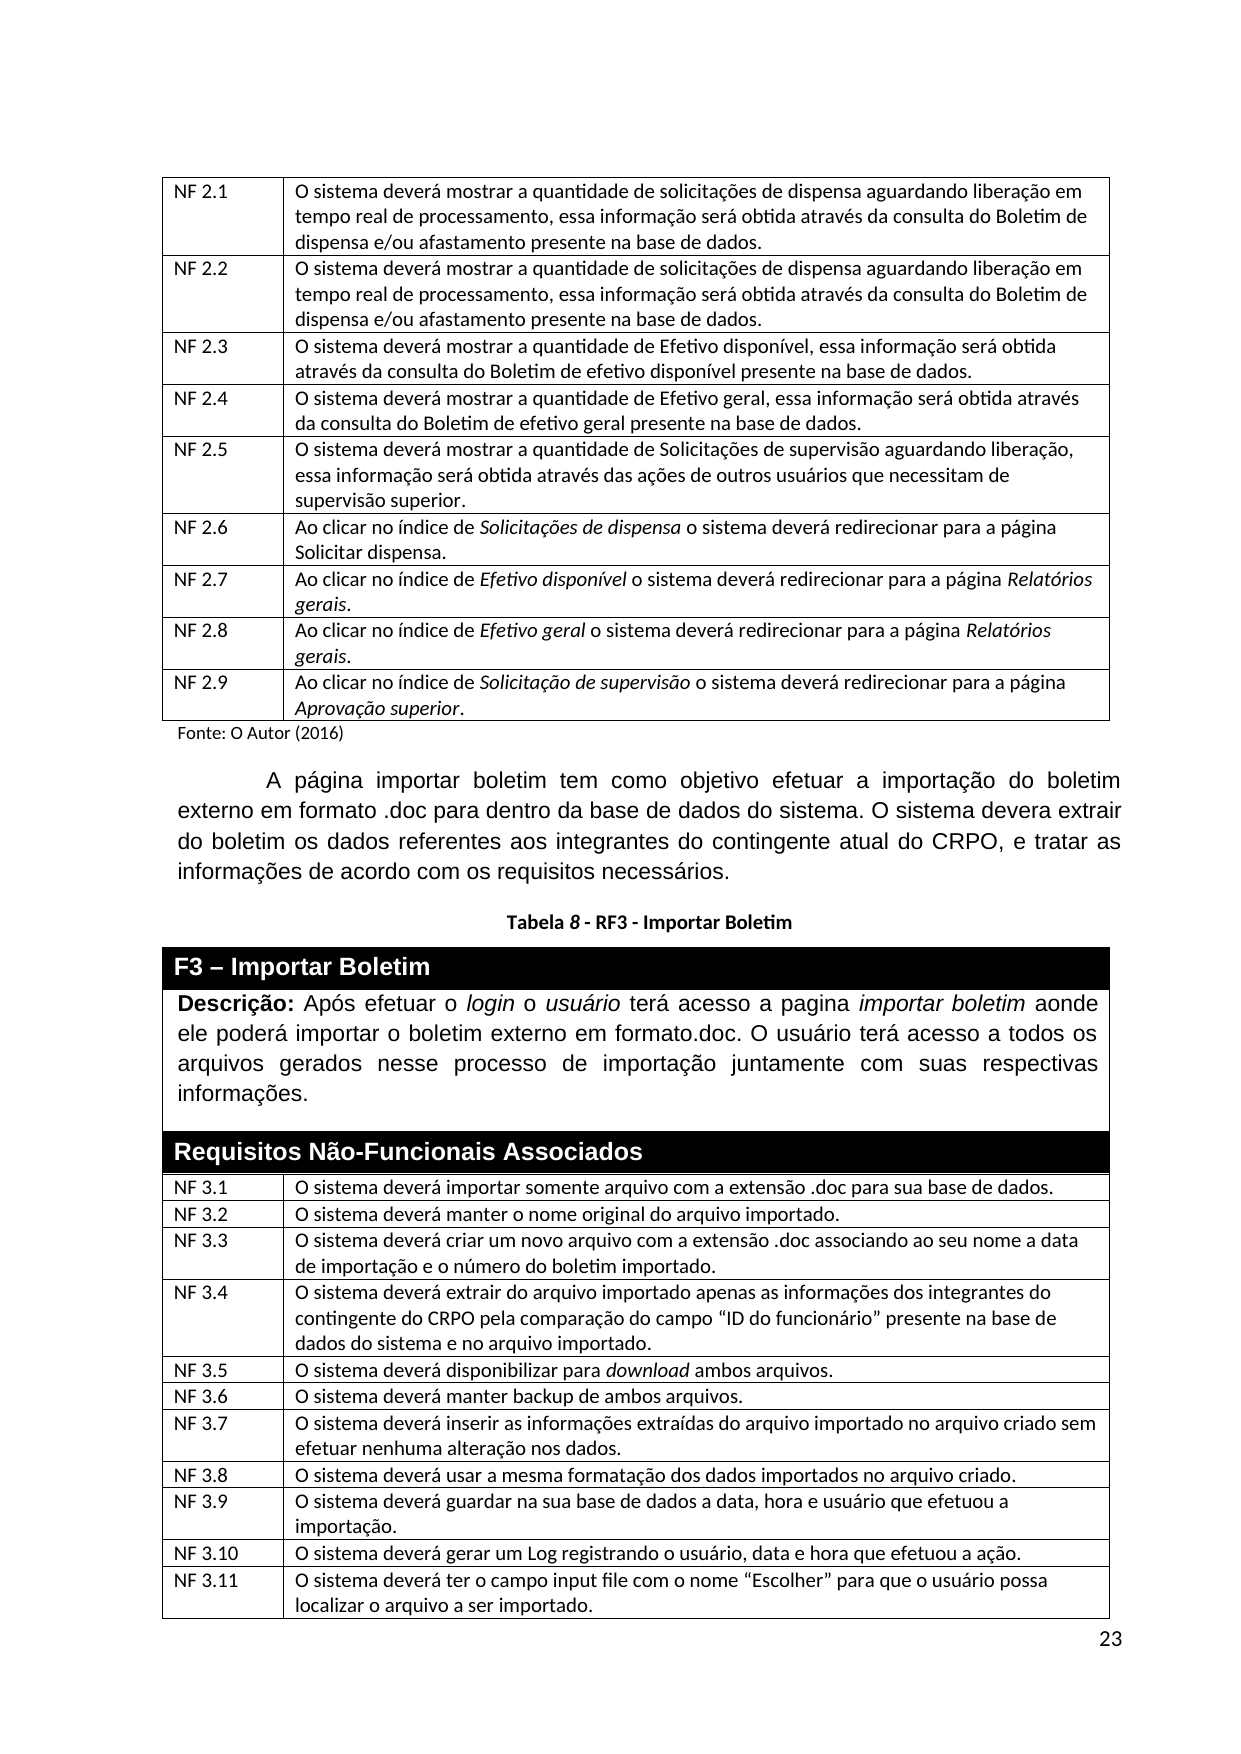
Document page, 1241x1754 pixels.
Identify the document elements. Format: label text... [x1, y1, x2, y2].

table_cell NF 3.11 [163, 1567, 283, 1618]
table_cell NF 2.1 [163, 178, 283, 254]
table_cell Requisitos Não-Funcionais Associados [163, 1133, 1109, 1173]
table_cell Descrição: Após efetuar o login o usuário terá acesso a pagina importar boletim aonde ele poderá importar o boletim externo em formato.doc. O usuário terá acesso a todos os arquivos gerados nesse processo de importação juntamente com suas respectivas informações. [163, 990, 1109, 1131]
table_header F3 – Importar Boletim [163, 948, 1109, 989]
table_cell O sistema deverá gerar um Log registrando o usuário, data e hora que efetuou a ação. [284, 1540, 1109, 1566]
table_cell NF 3.2 [163, 1201, 283, 1227]
table_cell O sistema deverá inserir as informações extraídas do arquivo importado no arquivo criado sem efetuar nenhuma alteração nos dados. [284, 1410, 1109, 1461]
table_cell O sistema deverá manter backup de ambos arquivos. [284, 1383, 1109, 1409]
table_cell O sistema deverá mostrar a quantidade de Efetivo disponível, essa informação será obtida através da consulta do Boletim de efetivo disponível presente na base de dados. [284, 333, 1109, 384]
table_cell Ao clicar no índice de Efetivo disponível o sistema deverá redirecionar para a página Relatórios gerais. [284, 566, 1109, 617]
table_cell NF 3.7 [163, 1410, 283, 1461]
table_cell O sistema deverá mostrar a quantidade de solicitações de dispensa aguardando liberação em tempo real de processamento, essa informação será obtida através da consulta do Boletim de dispensa e/ou afastamento presente na base de dados. [284, 256, 1109, 332]
text A página importar boletim tem como objetivo efetuar a importação do boletim externo em formato .doc para dentro da base de dados do sistema. O sistema devera extrair do boletim os dados referentes aos integrantes do contingente atual do CRPO, e tratar as informações de acordo com os requisitos necessários. [177, 767, 1122, 884]
table_cell NF 3.10 [163, 1540, 283, 1566]
table_cell NF 3.3 [163, 1228, 283, 1278]
table_cell NF 2.9 [163, 670, 283, 720]
table_cell O sistema deverá criar um novo arquivo com a extensão .doc associando ao seu nome a data de importação e o número do boletim importado. [284, 1228, 1109, 1278]
table_cell O sistema deverá importar somente arquivo com a extensão .doc para sua base de dados. [284, 1175, 1109, 1200]
table_cell Ao clicar no índice de Efetivo geral o sistema deverá redirecionar para a página Relatórios gerais. [284, 618, 1109, 668]
table_cell NF 2.8 [163, 618, 283, 668]
table_cell O sistema deverá mostrar a quantidade de solicitações de dispensa aguardando liberação em tempo real de processamento, essa informação será obtida através da consulta do Boletim de dispensa e/ou afastamento presente na base de dados. [284, 178, 1109, 254]
table_cell NF 2.2 [163, 256, 283, 332]
table_cell O sistema deverá extrair do arquivo importado apenas as informações dos integrantes do contingente do CRPO pela comparação do campo “ID do funcionário” presente na base de dados do sistema e no arquivo importado. [284, 1280, 1109, 1356]
table_cell NF 2.7 [163, 566, 283, 617]
table_cell NF 3.5 [163, 1357, 283, 1382]
table_cell NF 3.1 [163, 1175, 283, 1200]
table_cell Ao clicar no índice de Solicitações de dispensa o sistema deverá redirecionar para a página Solicitar dispensa. [284, 514, 1109, 565]
table_cell NF 3.4 [163, 1280, 283, 1356]
table_cell O sistema deverá usar a mesma formatação dos dados importados no arquivo criado. [284, 1462, 1109, 1487]
table_cell O sistema deverá manter o nome original do arquivo importado. [284, 1201, 1109, 1227]
table_cell NF 3.9 [163, 1488, 283, 1539]
table_cell Ao clicar no índice de Solicitação de supervisão o sistema deverá redirecionar para a página Aprovação superior. [284, 670, 1109, 720]
table_cell NF 2.5 [163, 437, 283, 513]
table_cell NF 2.3 [163, 333, 283, 384]
table_cell O sistema deverá mostrar a quantidade de Solicitações de supervisão aguardando liberação, essa informação será obtida através das ações de outros usuários que necessitam de supervisão superior. [284, 437, 1109, 513]
table_cell NF 3.6 [163, 1383, 283, 1409]
text Tabela 8 - RF3 - Importar Boletim [177, 909, 1122, 934]
table_cell O sistema deverá ter o campo input file com o nome “Escolher” para que o usuário possa localizar o arquivo a ser importado. [284, 1567, 1109, 1618]
table_cell NF 2.6 [163, 514, 283, 565]
table_cell O sistema deverá disponibilizar para download ambos arquivos. [284, 1357, 1109, 1382]
table_cell NF 3.8 [163, 1462, 283, 1487]
table_cell O sistema deverá mostrar a quantidade de Efetivo geral, essa informação será obtida através da consulta do Boletim de efetivo geral presente na base de dados. [284, 385, 1109, 436]
table_cell NF 2.4 [163, 385, 283, 436]
table_cell O sistema deverá guardar na sua base de dados a data, hora e usuário que efetuou a importação. [284, 1488, 1109, 1539]
text Fonte: O Autor (2016) [177, 721, 1157, 744]
